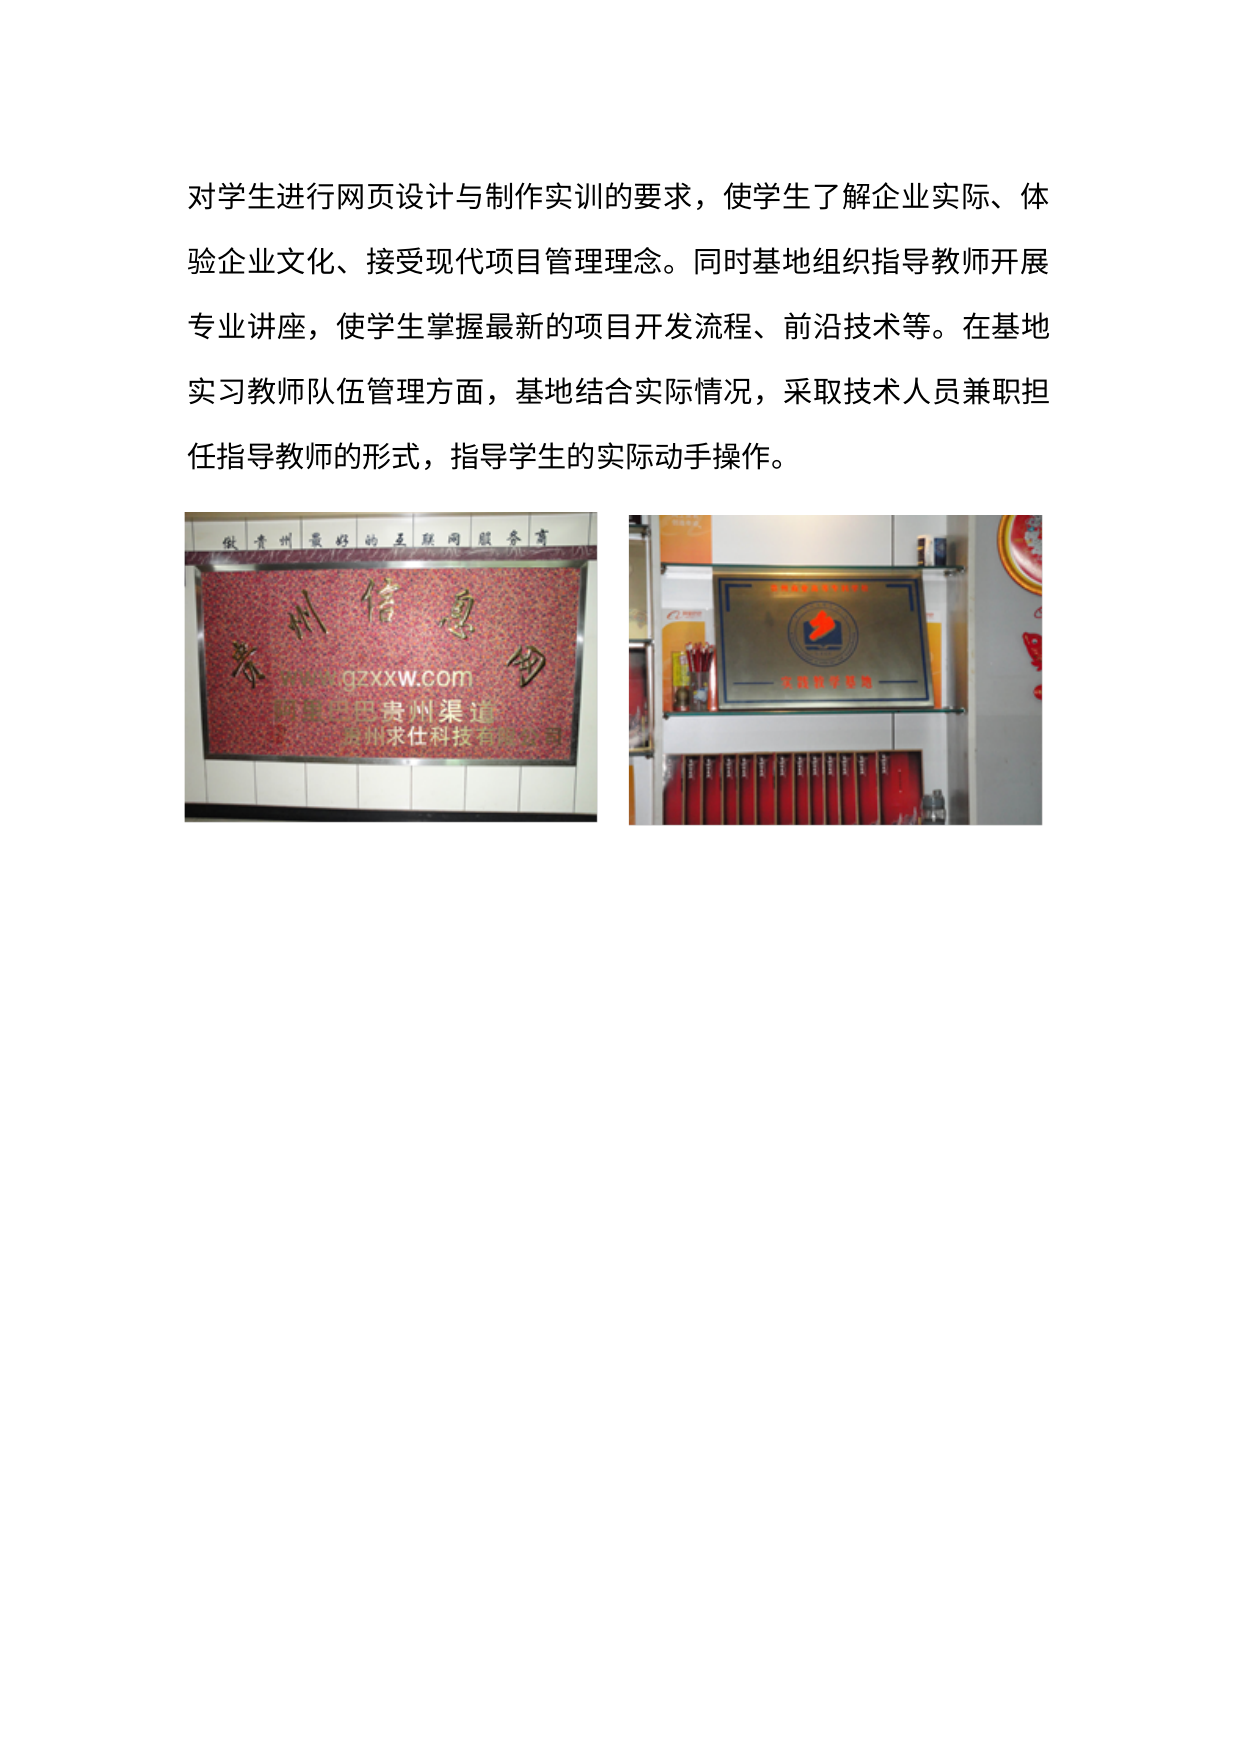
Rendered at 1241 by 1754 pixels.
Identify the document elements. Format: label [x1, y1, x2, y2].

text [187, 162, 1053, 487]
picture [628, 515, 1044, 827]
picture [184, 512, 599, 824]
